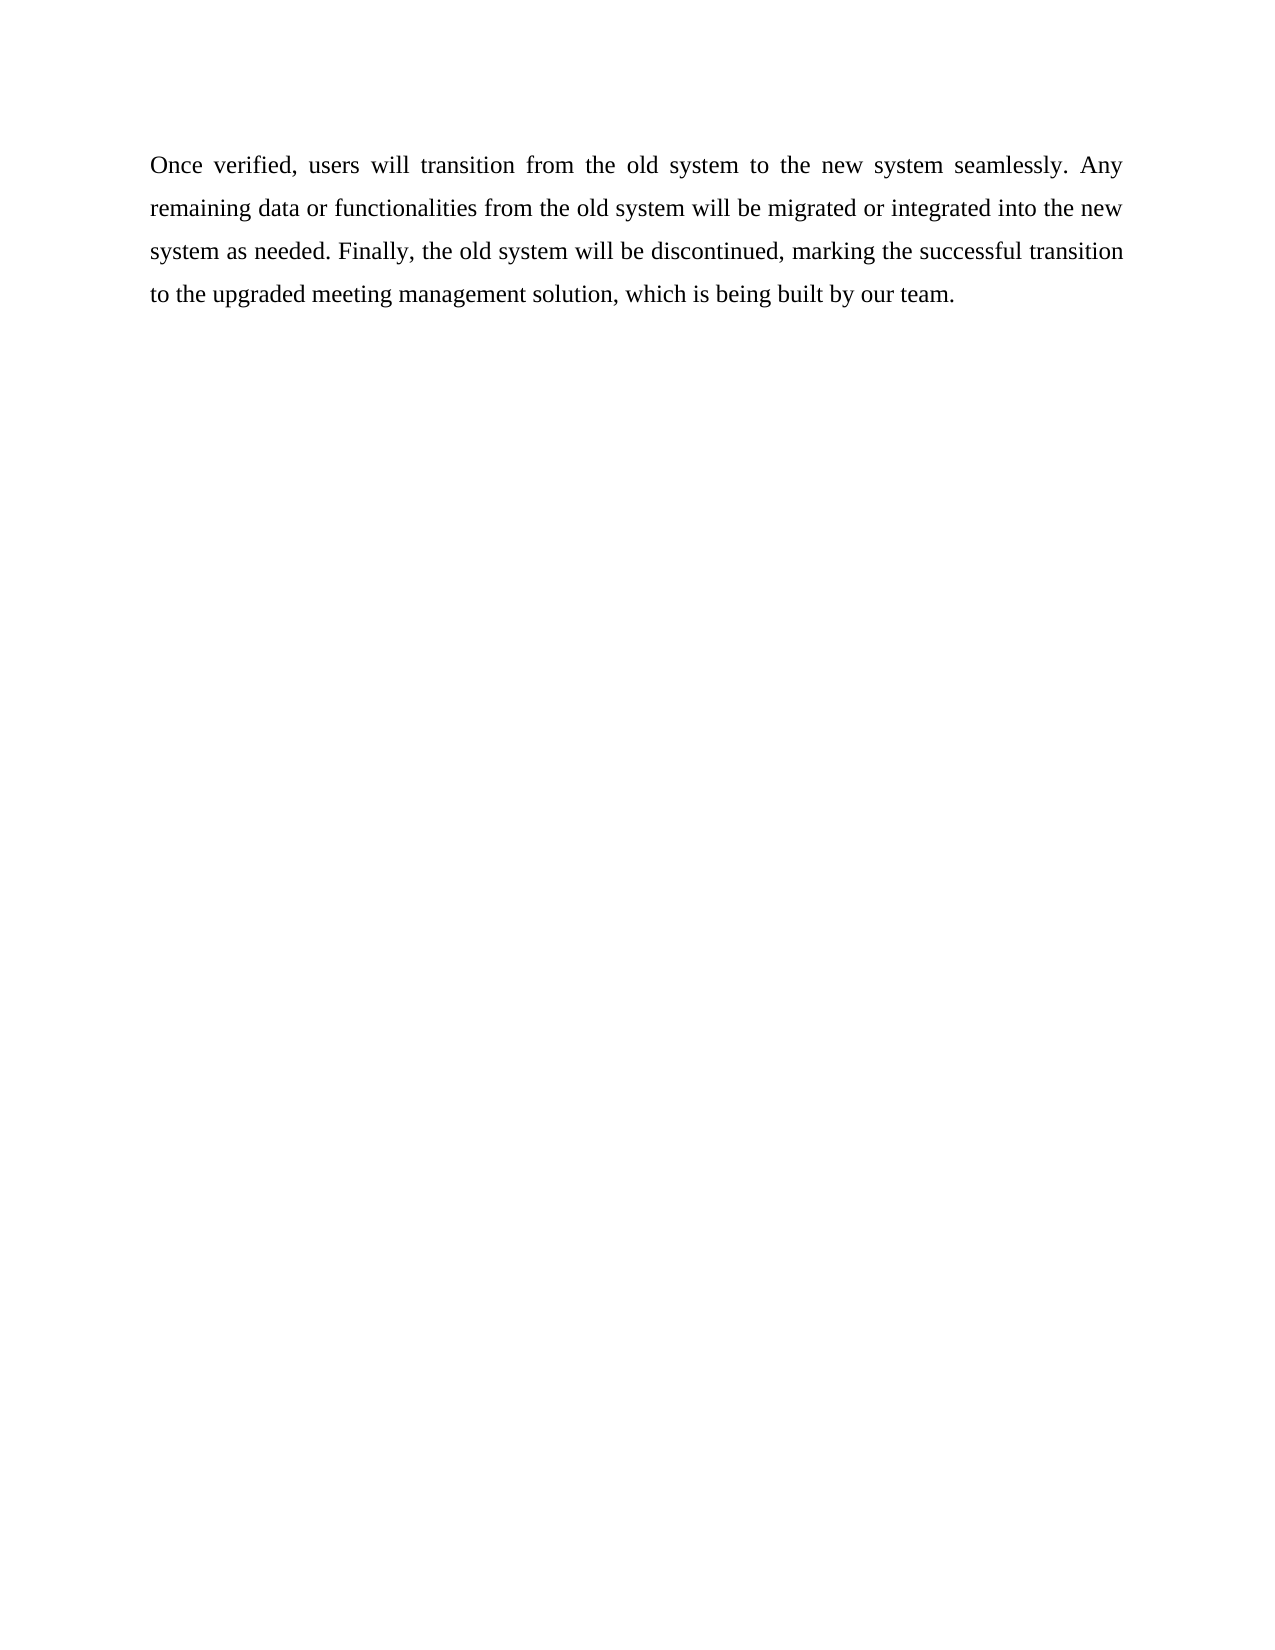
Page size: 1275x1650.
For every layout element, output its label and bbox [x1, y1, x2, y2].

text [150, 150, 1125, 352]
